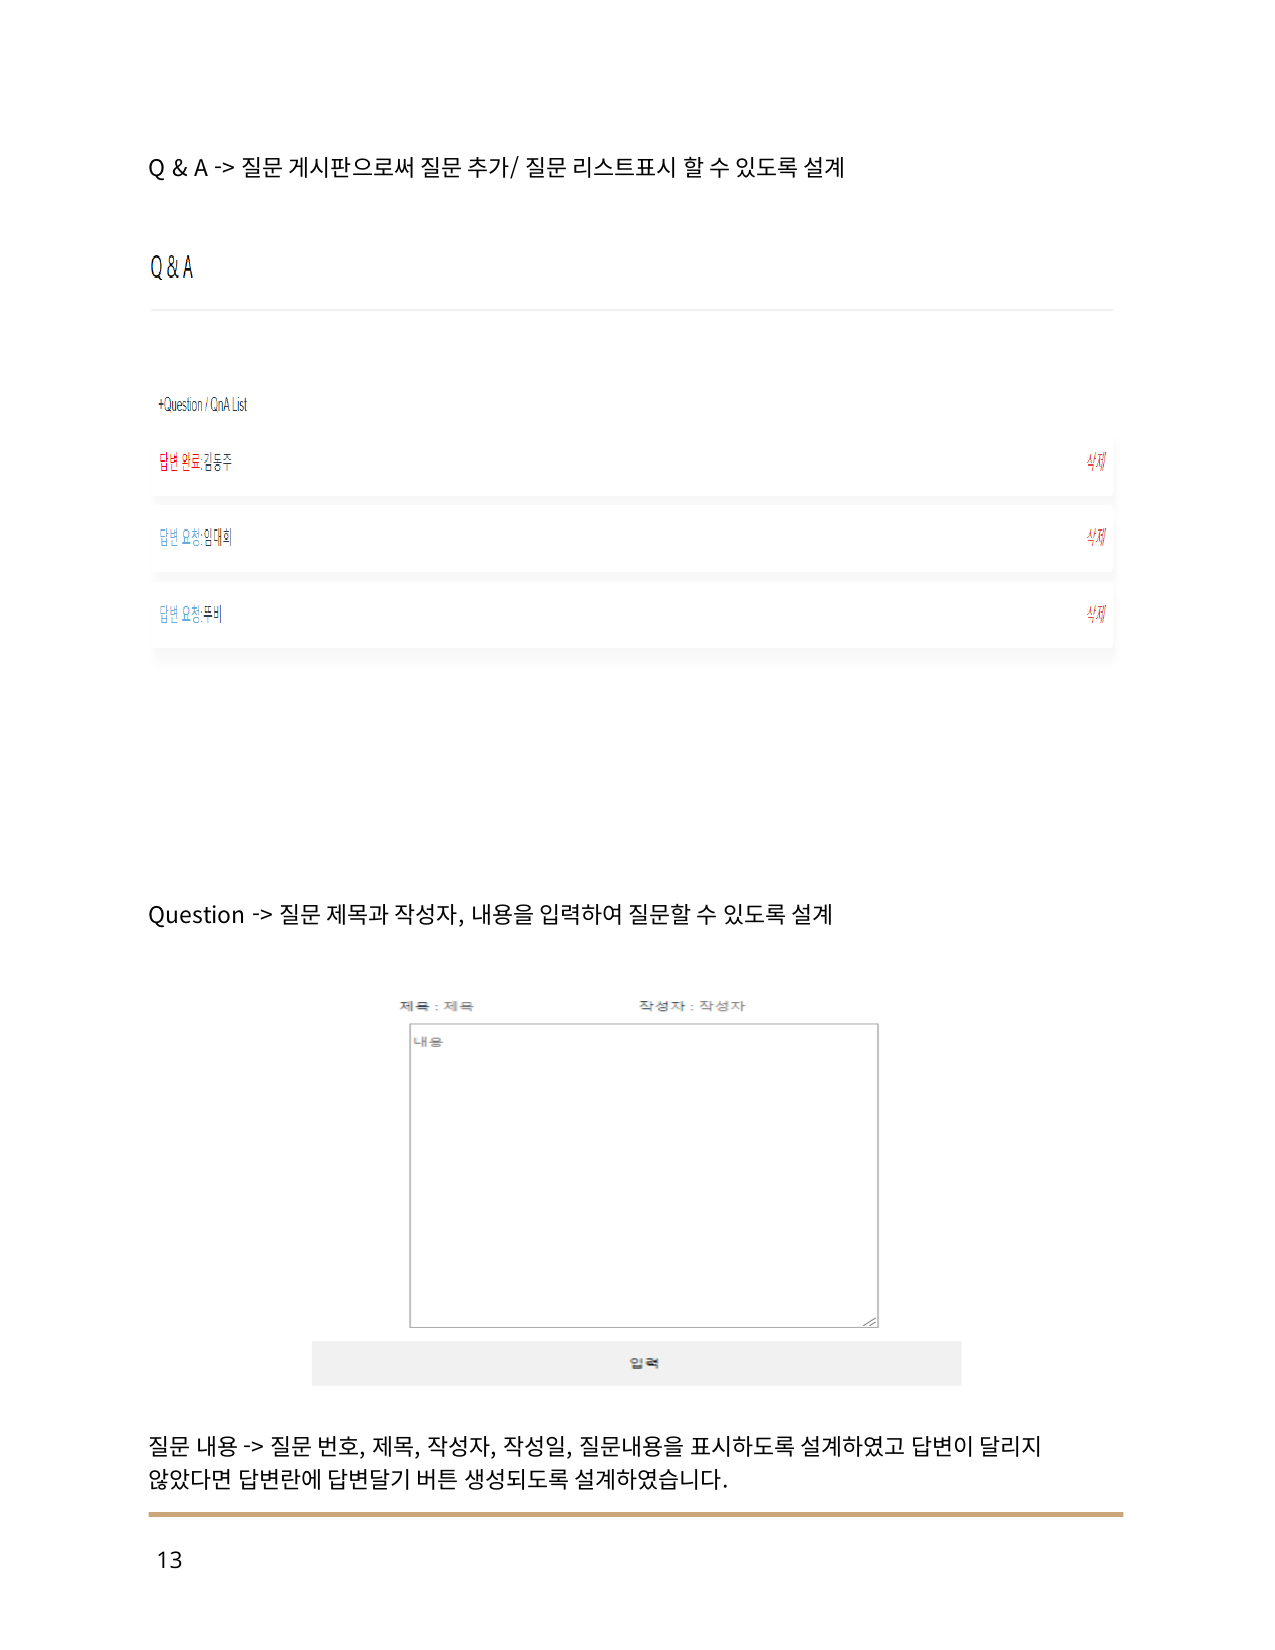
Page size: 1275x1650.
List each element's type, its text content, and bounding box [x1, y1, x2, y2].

text 질문 내용 -> 질문 번호, 제목, 작성자, 작성일, 질문내용을 표시하도록 설계하였고 답변이 달리지 않았다면 답변란에 답변달기 버튼 생성되도록 설계하였습니다. [148, 1429, 1125, 1496]
text Question -> 질문 제목과 작성자, 내용을 입력하여 질문할 수 있도록 설계 [148, 897, 1125, 930]
picture [148, 245, 1124, 678]
picture [311, 992, 962, 1398]
picture [148, 1512, 1124, 1517]
text Q & A -> 질문 게시판으로써 질문 추가/ 질문 리스트표시 할 수 있도록 설계 [148, 150, 1125, 183]
